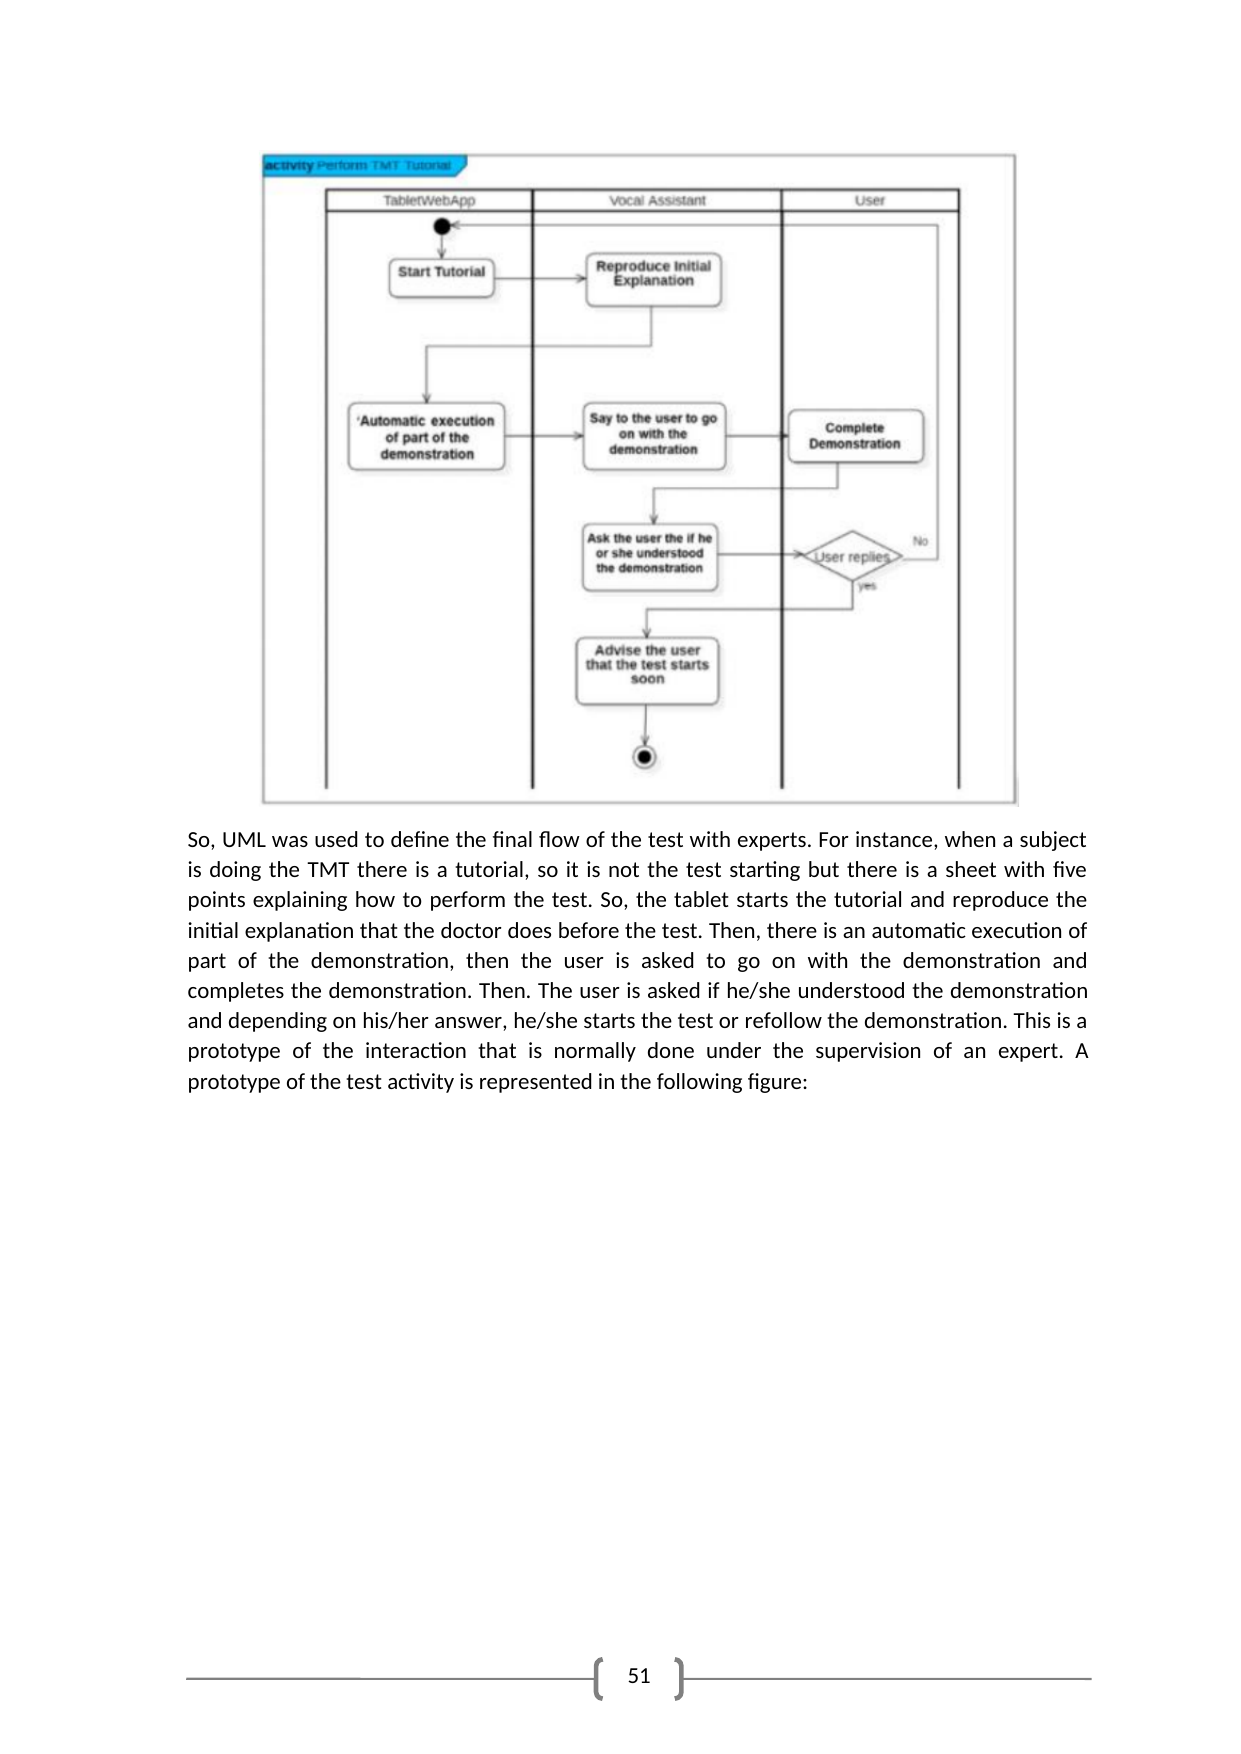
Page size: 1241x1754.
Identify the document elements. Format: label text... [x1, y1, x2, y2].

picture [258, 150, 1020, 807]
text So, UML was used to define the final flow of the test with experts. For instance, when a subject is doing the TMT there is a tutorial, so it is not the test starting but there is a sheet with five points explaining how to perform the test. So, the tablet starts the tutorial and reproduce the initial explanation that the doctor does before the test. Then, there is an automatic execution of part of the demonstration, then the user is asked to go on with the demonstration and completes the demonstration. Then. The user is asked if he/she understood the demonstration and depending on his/her answer, he/she starts the test or refollow the demonstration. This is a prototype of the interaction that is normally done under the supervision of an expert. A prototype of the test activity is represented in the following figure: [187, 825, 1090, 1095]
